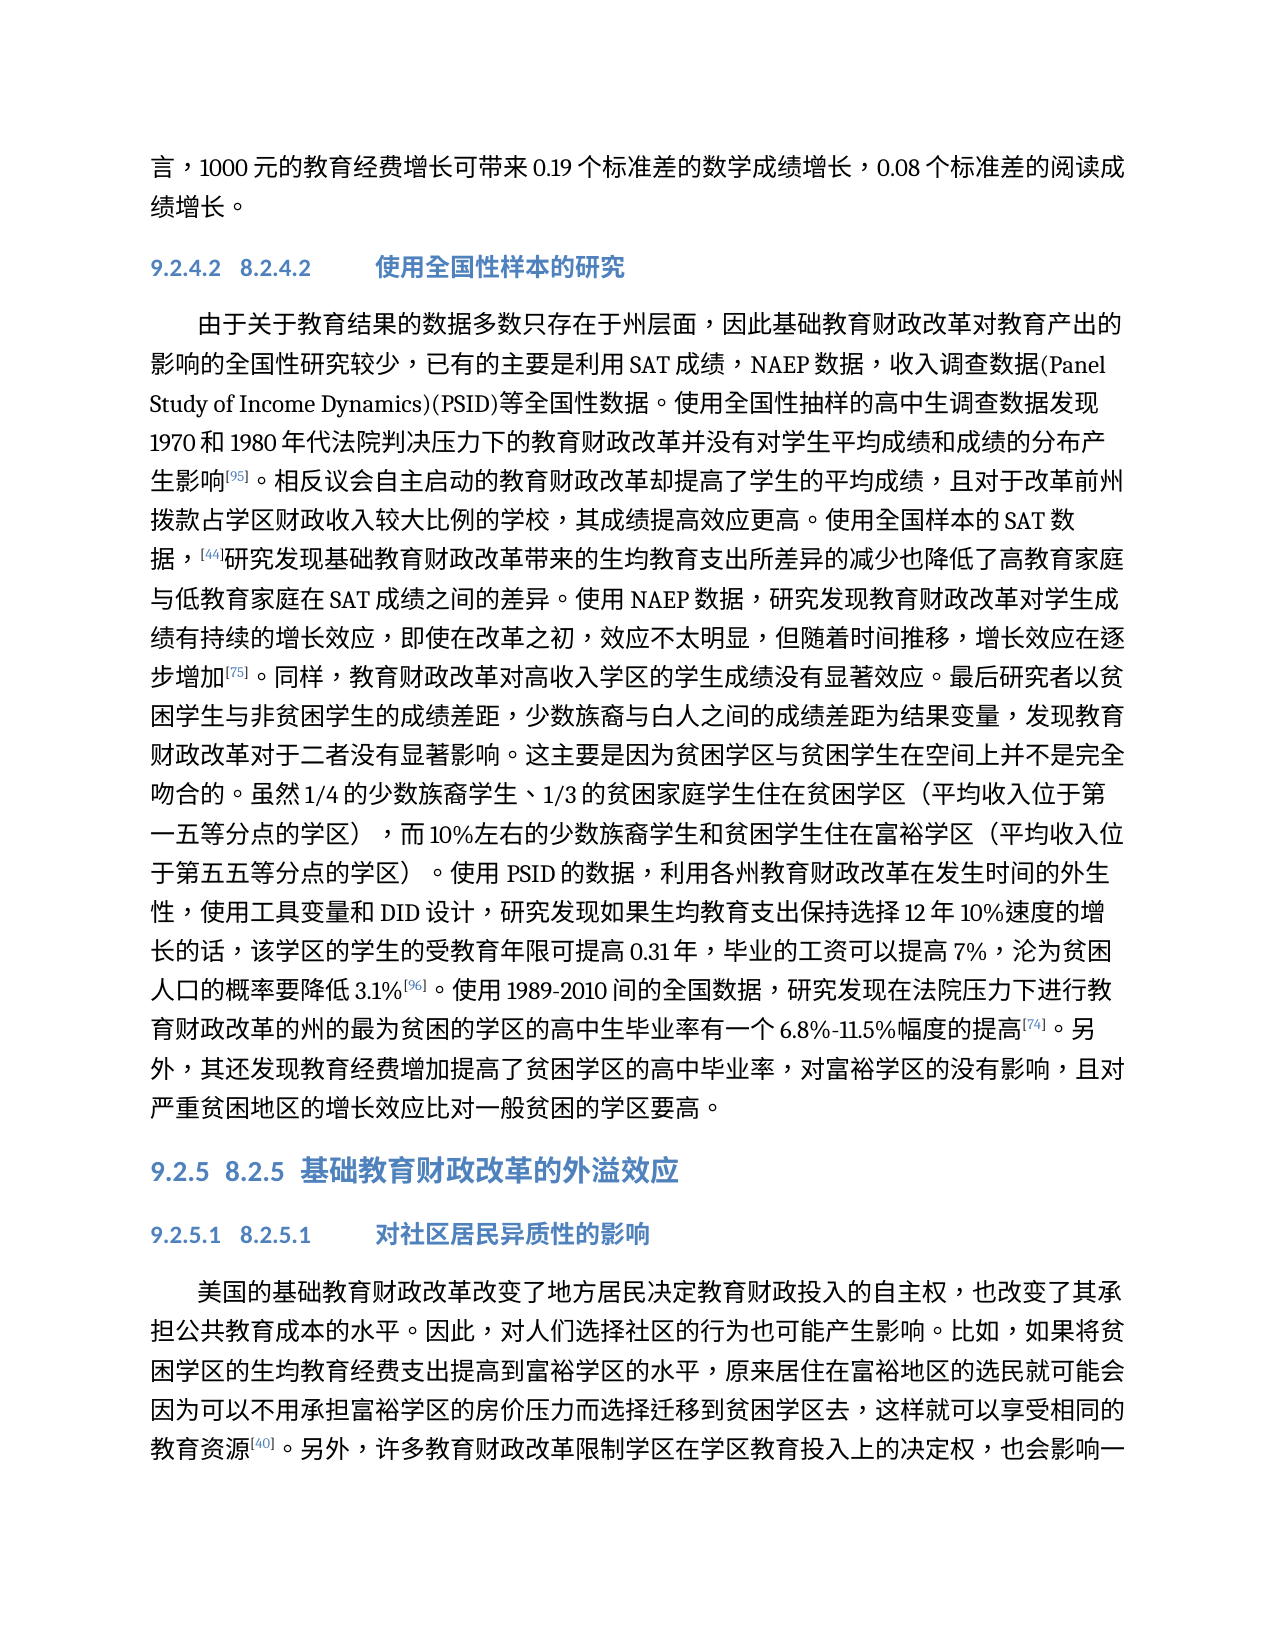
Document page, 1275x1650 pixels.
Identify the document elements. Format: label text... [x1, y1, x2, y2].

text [150, 1275, 1125, 1466]
subtitle 8.2.5 基础教育财政改革的外溢效应 [150, 1150, 1125, 1190]
subtitle 8.2.5.1 对社区居民异质性的影响 [150, 1217, 1125, 1251]
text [150, 150, 1125, 223]
subtitle 8.2.4.2 使用全国性样本的研究 [150, 249, 1125, 283]
text 由于关于教育结果的数据多数只存在于州层面，因此基础教育财政改革对教育产出的影响的全国性研究较少，已有的主要是利用SAT成绩，NAEP数据，收入调查数据(Panel Study of Income Dynamics)(PSID)等全国性数据。使用全国性抽样的高中生调查数据发现1970和1980年代法院判决压力下的教育财政改革并没有对学生平均成绩和成绩的分布产生影响[95]。相反议会自主启动的教育财政改革却提高了学生的平均成绩，且对于改革前州拨款占学区财政收入较大比例的学校，其成绩提高效应更高。使用全国样本的SAT数据，[44]研究发现基础教育财政改革带来的生均教育支出所差异的减少也降低了高教育家庭与低教育家庭在SAT成绩之间的差异。使用NAEP数据，研究发现教育财政改革对学生成绩有持续的增长效应，即使在改革之初，效应不太明显，但随着时间推移，增长效应在逐步增加[75]。同样，教育财政改革对高收入学区的学生成绩没有显著效应。最后研究者以贫困学生与非贫困学生的成绩差距，少数族裔与白人之间的成绩差距为结果变量，发现教育财政改革对于二者没有显著影响。这主要是因为贫困学区与贫困学生在空间上并不是完全吻合的。虽然1/4的少数族裔学生、1/3的贫困家庭学生住在贫困学区（平均收入位于第一五等分点的学区），而10%左右的少数族裔学生和贫困学生住在富裕学区（平均收入位于第五五等分点的学区）。使用 PSID的数据，利用各州教育财政改革在发生时间的外生性，使用工具变量和DID设计，研究发现如果生均教育支出保持选择12年10%速度的增长的话，该学区的学生的受教育年限可提高0.31年，毕业的工资可以提高7%，沦为贫困人口的概率要降低3.1%[96]。使用1989-2010间的全国数据，研究发现在法院压力下进行教育财政改革的州的最为贫困的学区的高中生毕业率有一个6.8%-11.5%幅度的提高[74]。另外，其还发现教育经费增加提高了贫困学区的高中毕业率，对富裕学区的没有影响，且对严重贫困地区的增长效应比对一般贫困的学区要高。 [150, 307, 1125, 1124]
